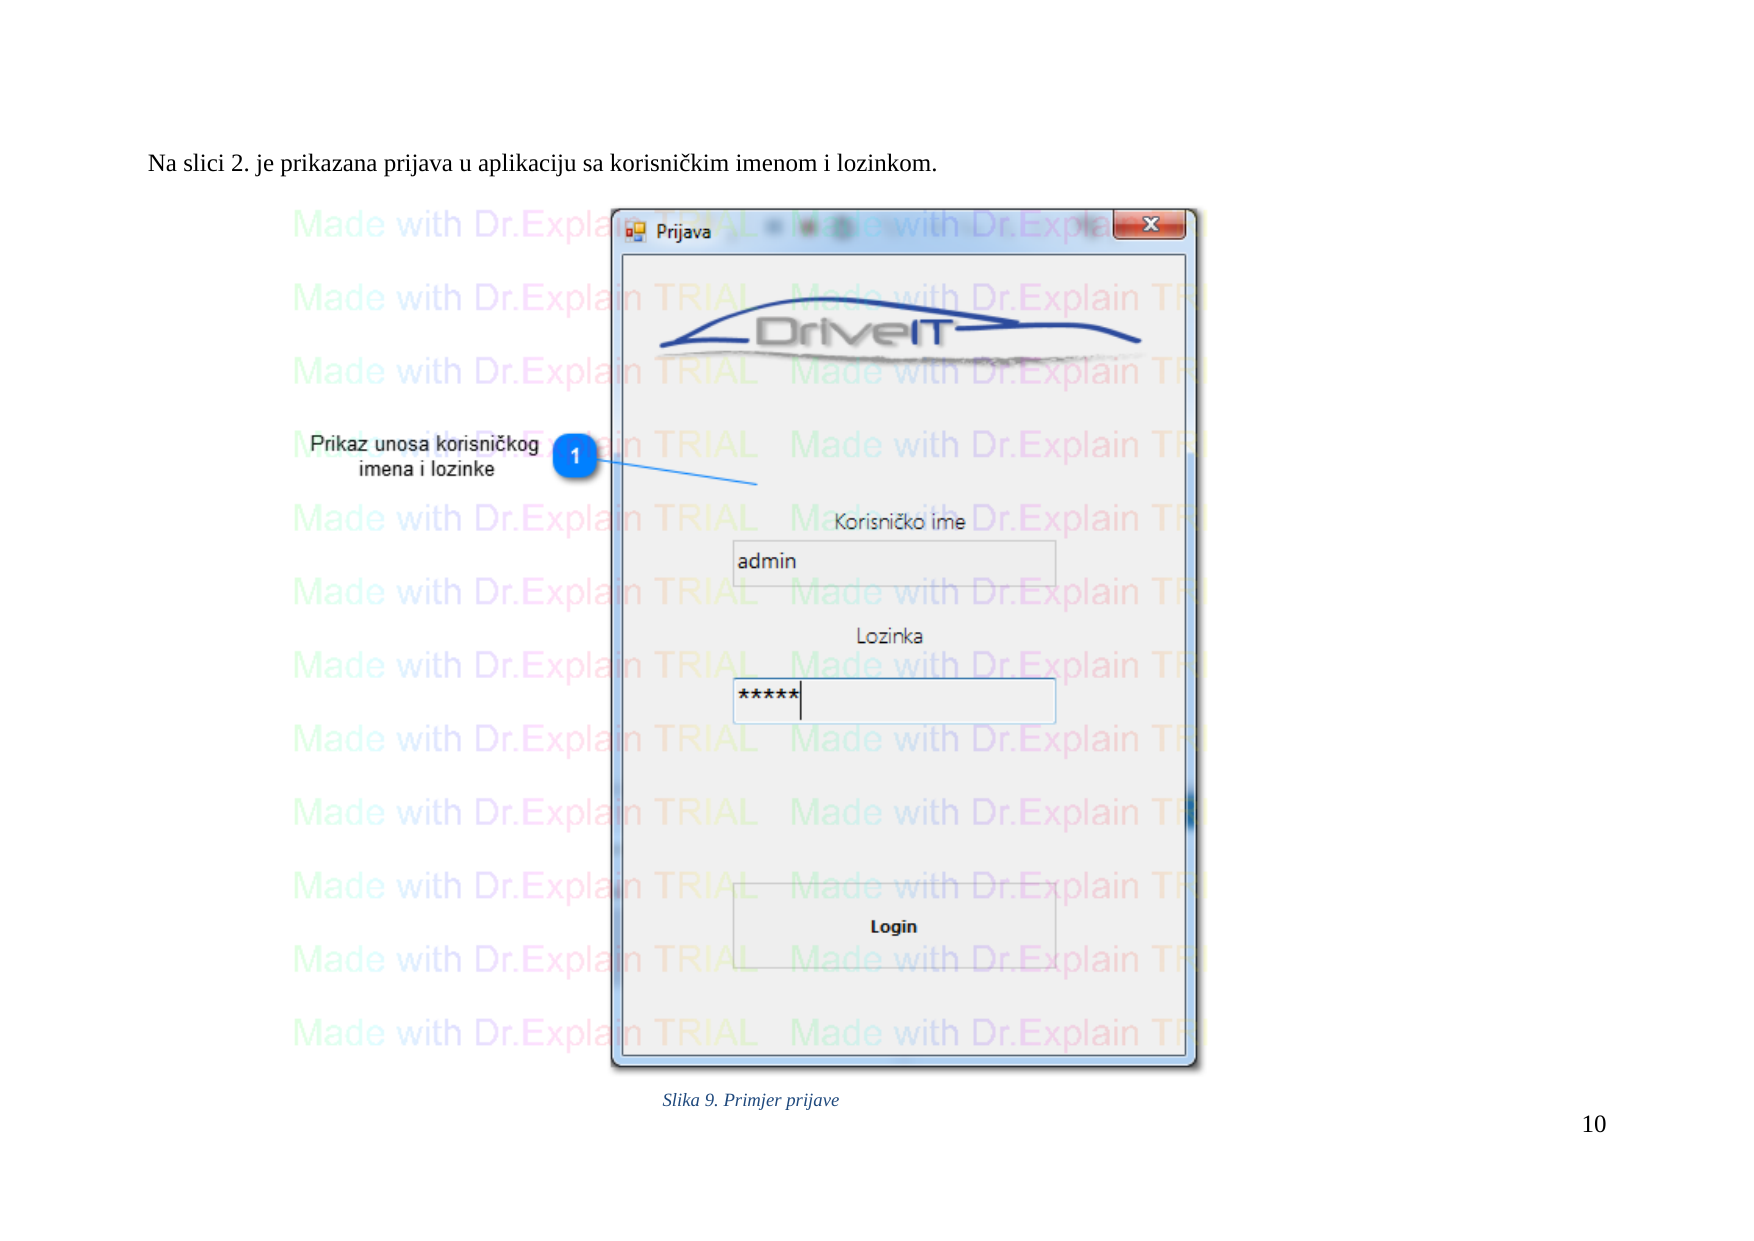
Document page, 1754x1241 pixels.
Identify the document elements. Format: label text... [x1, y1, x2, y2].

picture [292, 204, 1207, 1076]
text Na slici 2. je prikazana prijava u aplikaciju sa korisničkim imenom i lozinkom. [148, 148, 1606, 176]
